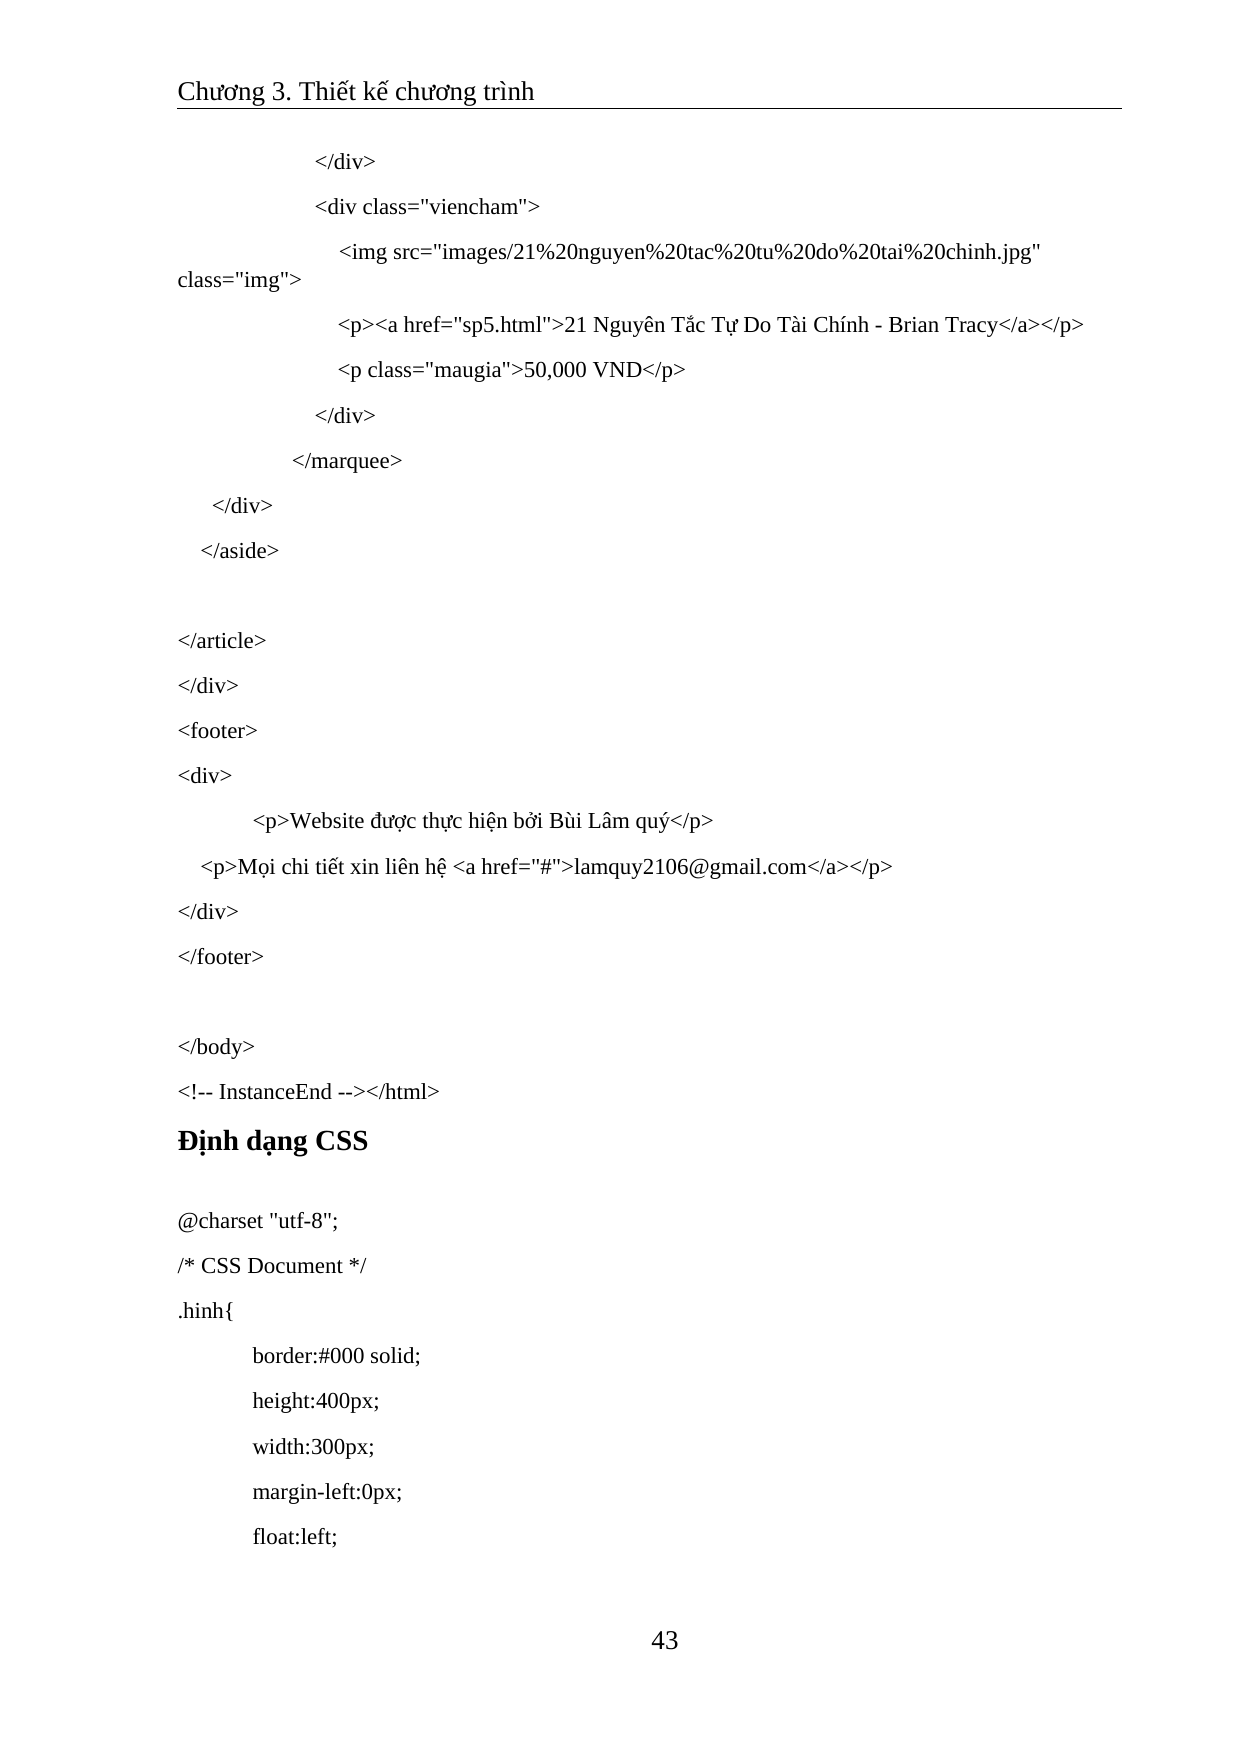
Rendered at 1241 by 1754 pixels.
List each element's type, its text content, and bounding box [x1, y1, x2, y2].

text .hinh{ [177, 1297, 1122, 1324]
text <img src="images/21%20nguyen%20tac%20tu%20do%20tai%20chinh.jpg" class="img"> [177, 238, 1122, 293]
text <p>Website được thực hiện bởi Bùi Lâm quý</p> [177, 808, 1122, 834]
text <div class="viencham"> [177, 193, 1122, 219]
text </div> [177, 672, 1122, 699]
text </aside> [177, 537, 1122, 563]
text </body> [177, 1033, 1122, 1059]
text margin-left:0px; [177, 1478, 1122, 1504]
text </div> [177, 148, 1122, 174]
text width:300px; [177, 1433, 1122, 1459]
text float:left; [177, 1523, 1122, 1549]
text height:400px; [177, 1388, 1122, 1414]
text <div> [177, 762, 1122, 789]
text </footer> [177, 943, 1122, 969]
text Định dạng CSS [177, 1123, 1122, 1157]
text </article> [177, 627, 1122, 653]
text </div> [177, 402, 1122, 428]
text <!-- InstanceEnd --></html> [177, 1078, 1122, 1104]
text <p><a href="sp5.html">21 Nguyên Tắc Tự Do Tài Chính - Brian Tracy</a></p> [177, 311, 1122, 338]
text /* CSS Document */ [177, 1252, 1122, 1279]
text @charset "utf-8"; [177, 1207, 1122, 1233]
text <p>Mọi chi tiết xin liên hệ <a href="#">lamquy2106@gmail.com</a></p> [177, 853, 1122, 879]
text </div> [177, 492, 1122, 518]
text </marquee> [177, 447, 1122, 473]
text <p class="maugia">50,000 VND</p> [177, 357, 1122, 383]
text border:#000 solid; [177, 1342, 1122, 1369]
text </div> [177, 898, 1122, 924]
text <footer> [177, 717, 1122, 744]
